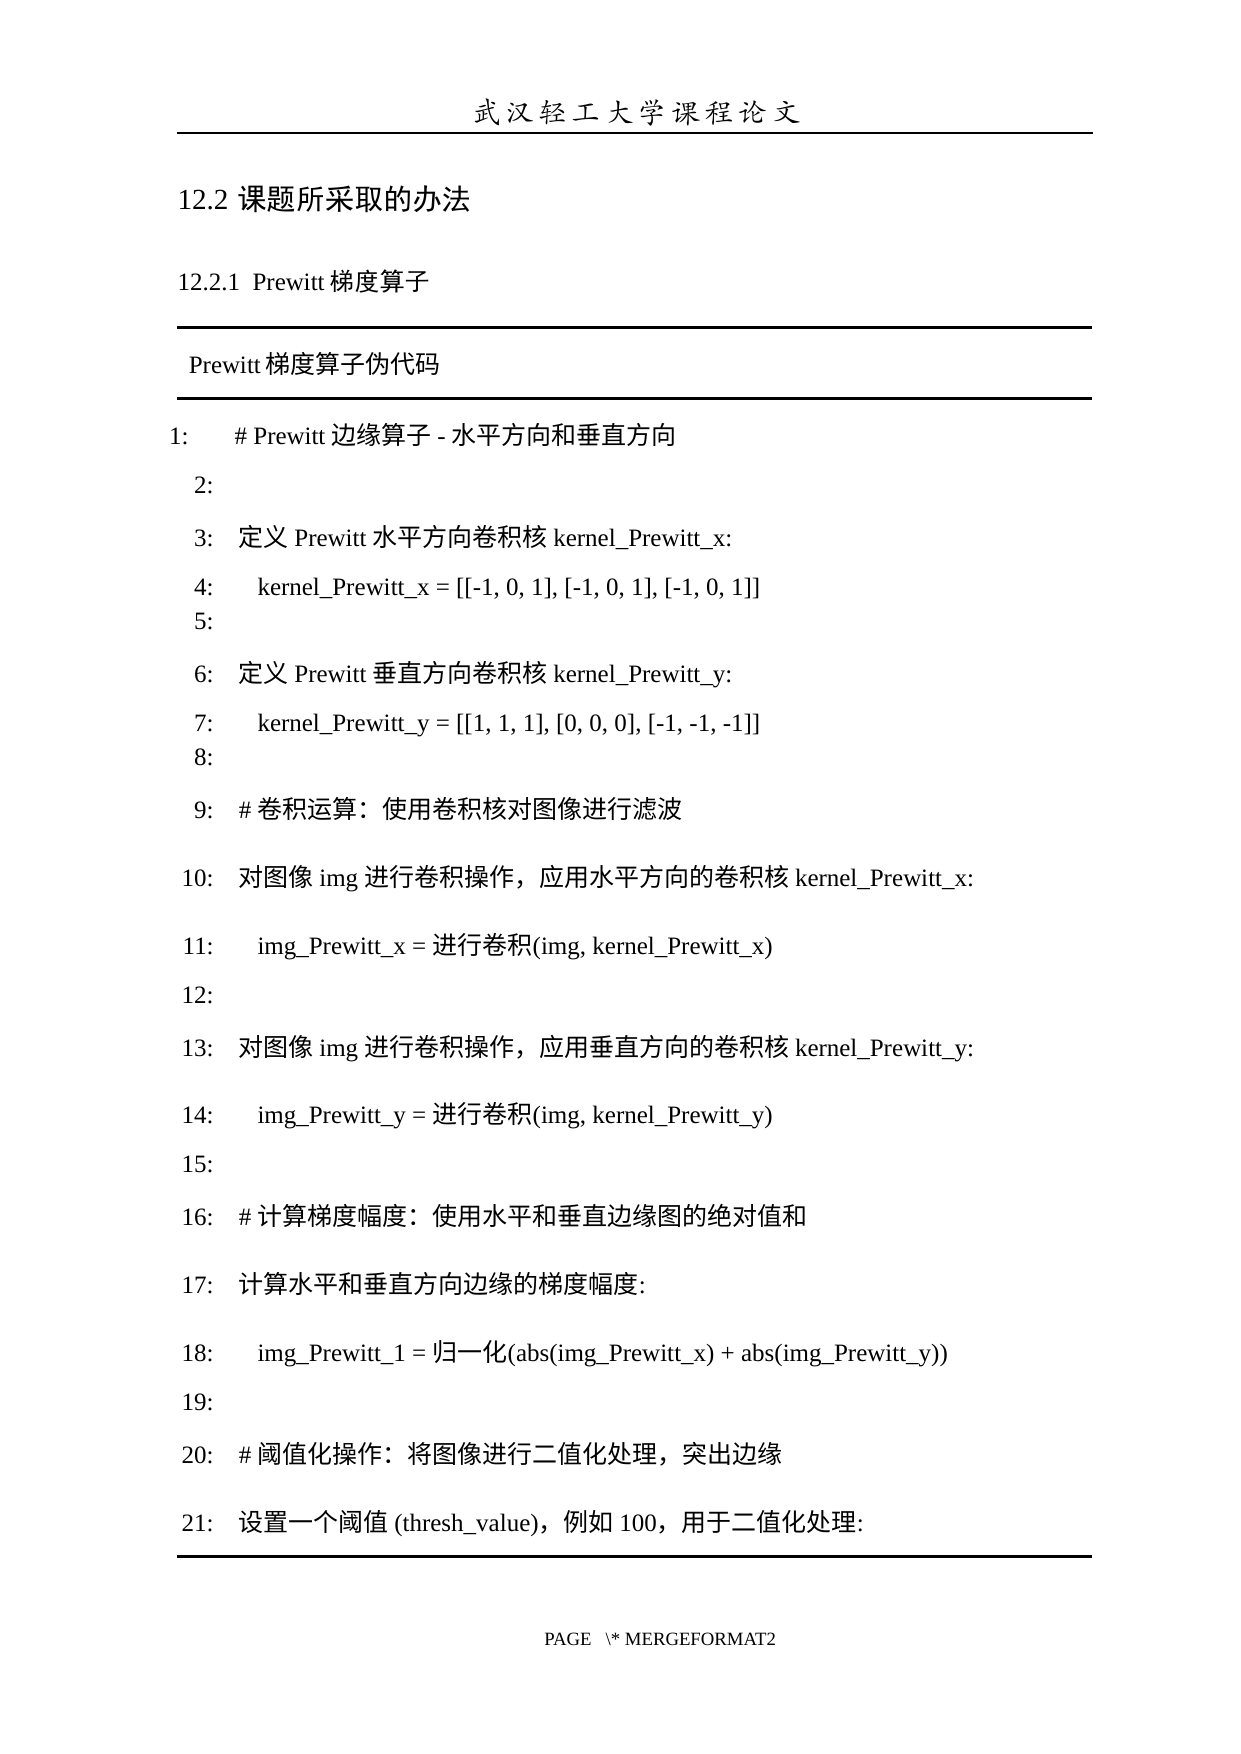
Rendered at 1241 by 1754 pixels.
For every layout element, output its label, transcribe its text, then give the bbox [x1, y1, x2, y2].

subtitle Prewitt梯度算子 [177, 264, 1093, 298]
table_header Prewitt梯度算子伪代码 [177, 329, 1092, 397]
subtitle 课题所采取的办法 [177, 164, 1093, 232]
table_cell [177, 400, 1092, 1554]
